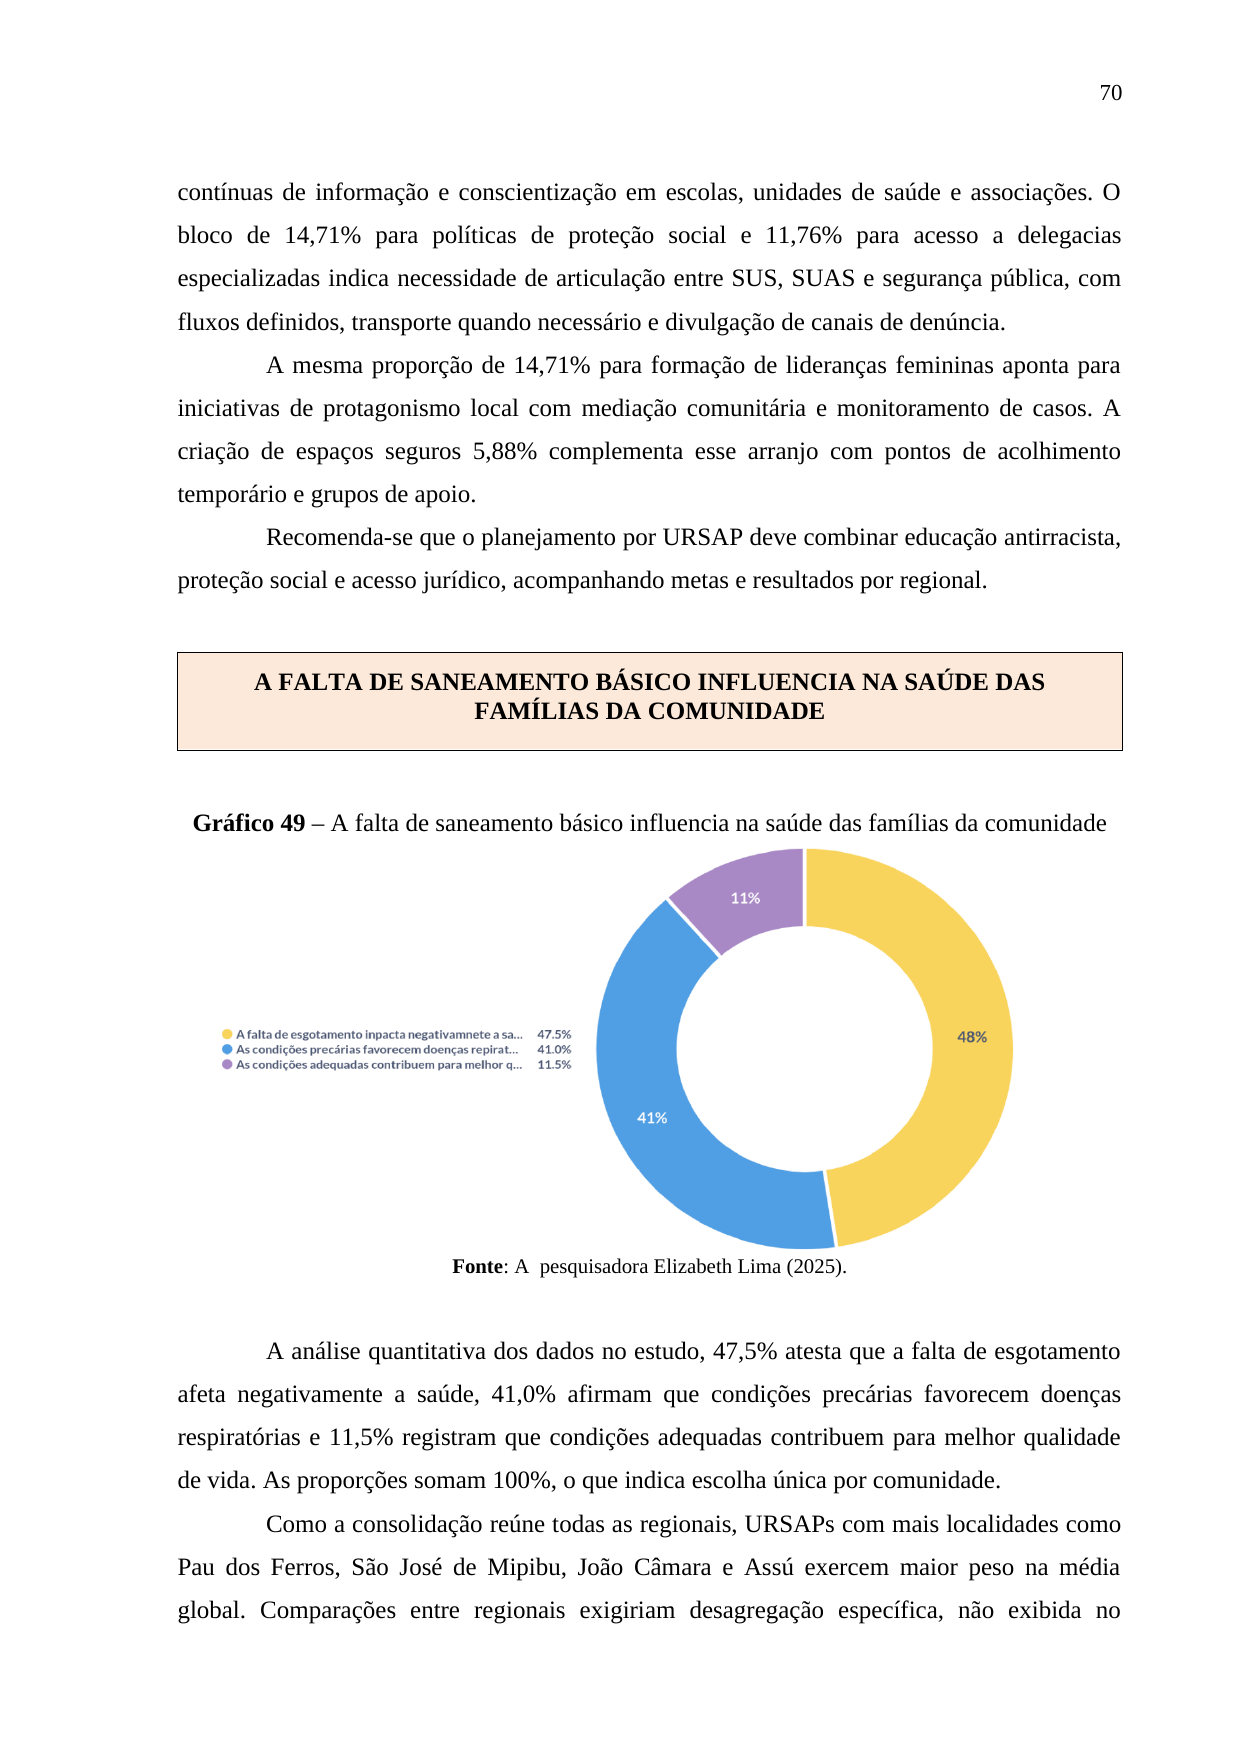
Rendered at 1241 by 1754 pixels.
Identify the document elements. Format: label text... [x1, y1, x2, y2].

picture [214, 837, 1085, 1255]
text Recomenda-se que o planejamento por URSAP deve combinar educação antirracista, proteção social e acesso jurídico, acompanhando metas e resultados por regional. [177, 522, 1122, 594]
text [177, 177, 1122, 335]
text Gráfico 49 – A falta de saneamento básico influencia na saúde das famílias da comunidade [177, 808, 1122, 837]
table_header A FALTA DE SANEAMENTO BÁSICO INFLUENCIA NA SAÚDE DAS FAMÍLIAS DA COMUNIDADE [178, 653, 1122, 749]
text A análise quantitativa dos dados no estudo, 47,5% atesta que a falta de esgotamento afeta negativamente a saúde, 41,0% afirmam que condições precárias favorecem doenças respiratórias e 11,5% registram que condições adequadas contribuem para melhor qualidade de vida. As proporções somam 100%, o que indica escolha única por comunidade. [177, 1336, 1122, 1494]
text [177, 1509, 1122, 1624]
text A mesma proporção de 14,71% para formação de lideranças femininas aponta para iniciativas de protagonismo local com mediação comunitária e monitoramento de casos. A criação de espaços seguros 5,88% complementa esse arranjo com pontos de acolhimento temporário e grupos de apoio. [177, 350, 1122, 508]
text Fonte: A pesquisadora Elizabeth Lima (2025). [177, 1254, 1122, 1278]
